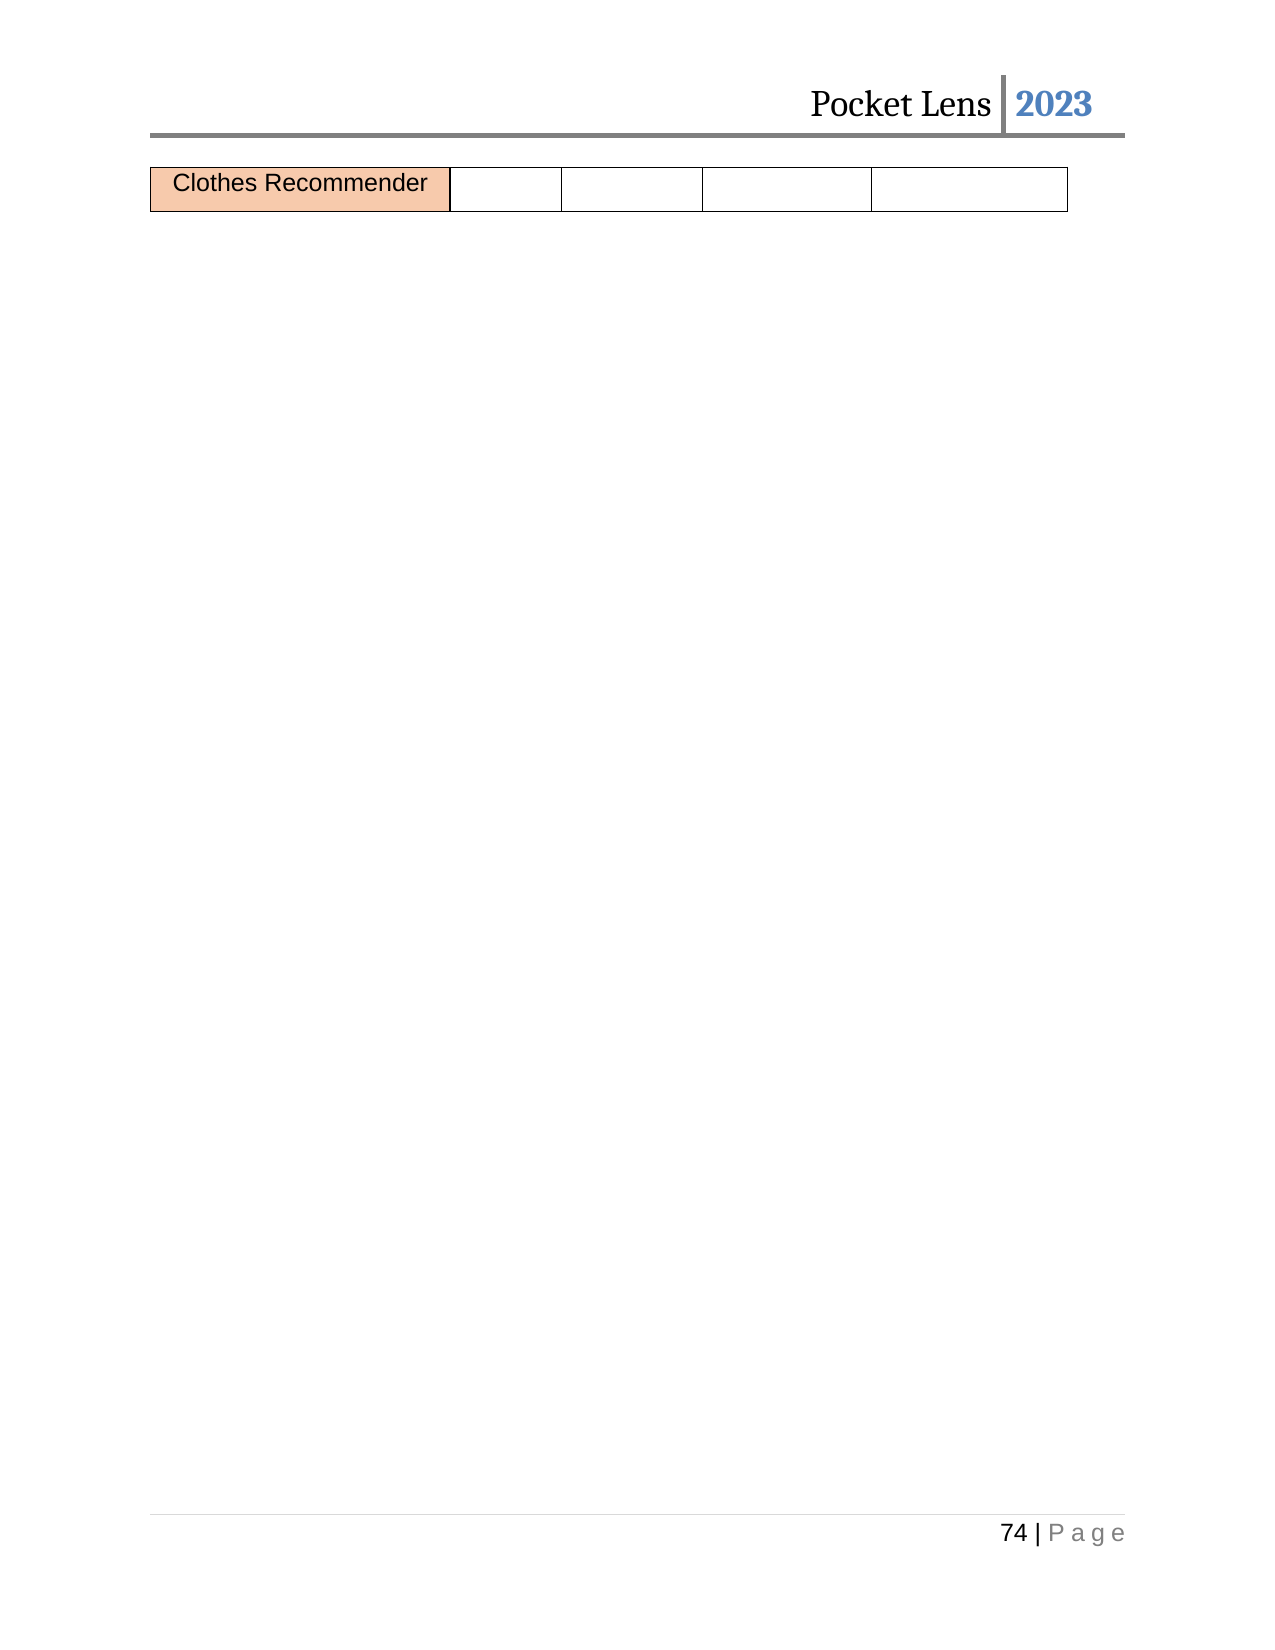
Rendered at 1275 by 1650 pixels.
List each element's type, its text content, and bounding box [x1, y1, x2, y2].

table_cell [451, 168, 561, 211]
table_cell [872, 168, 1067, 211]
table_cell [562, 168, 702, 211]
table_cell [703, 168, 871, 211]
table_cell Clothes Recommender [151, 168, 449, 211]
